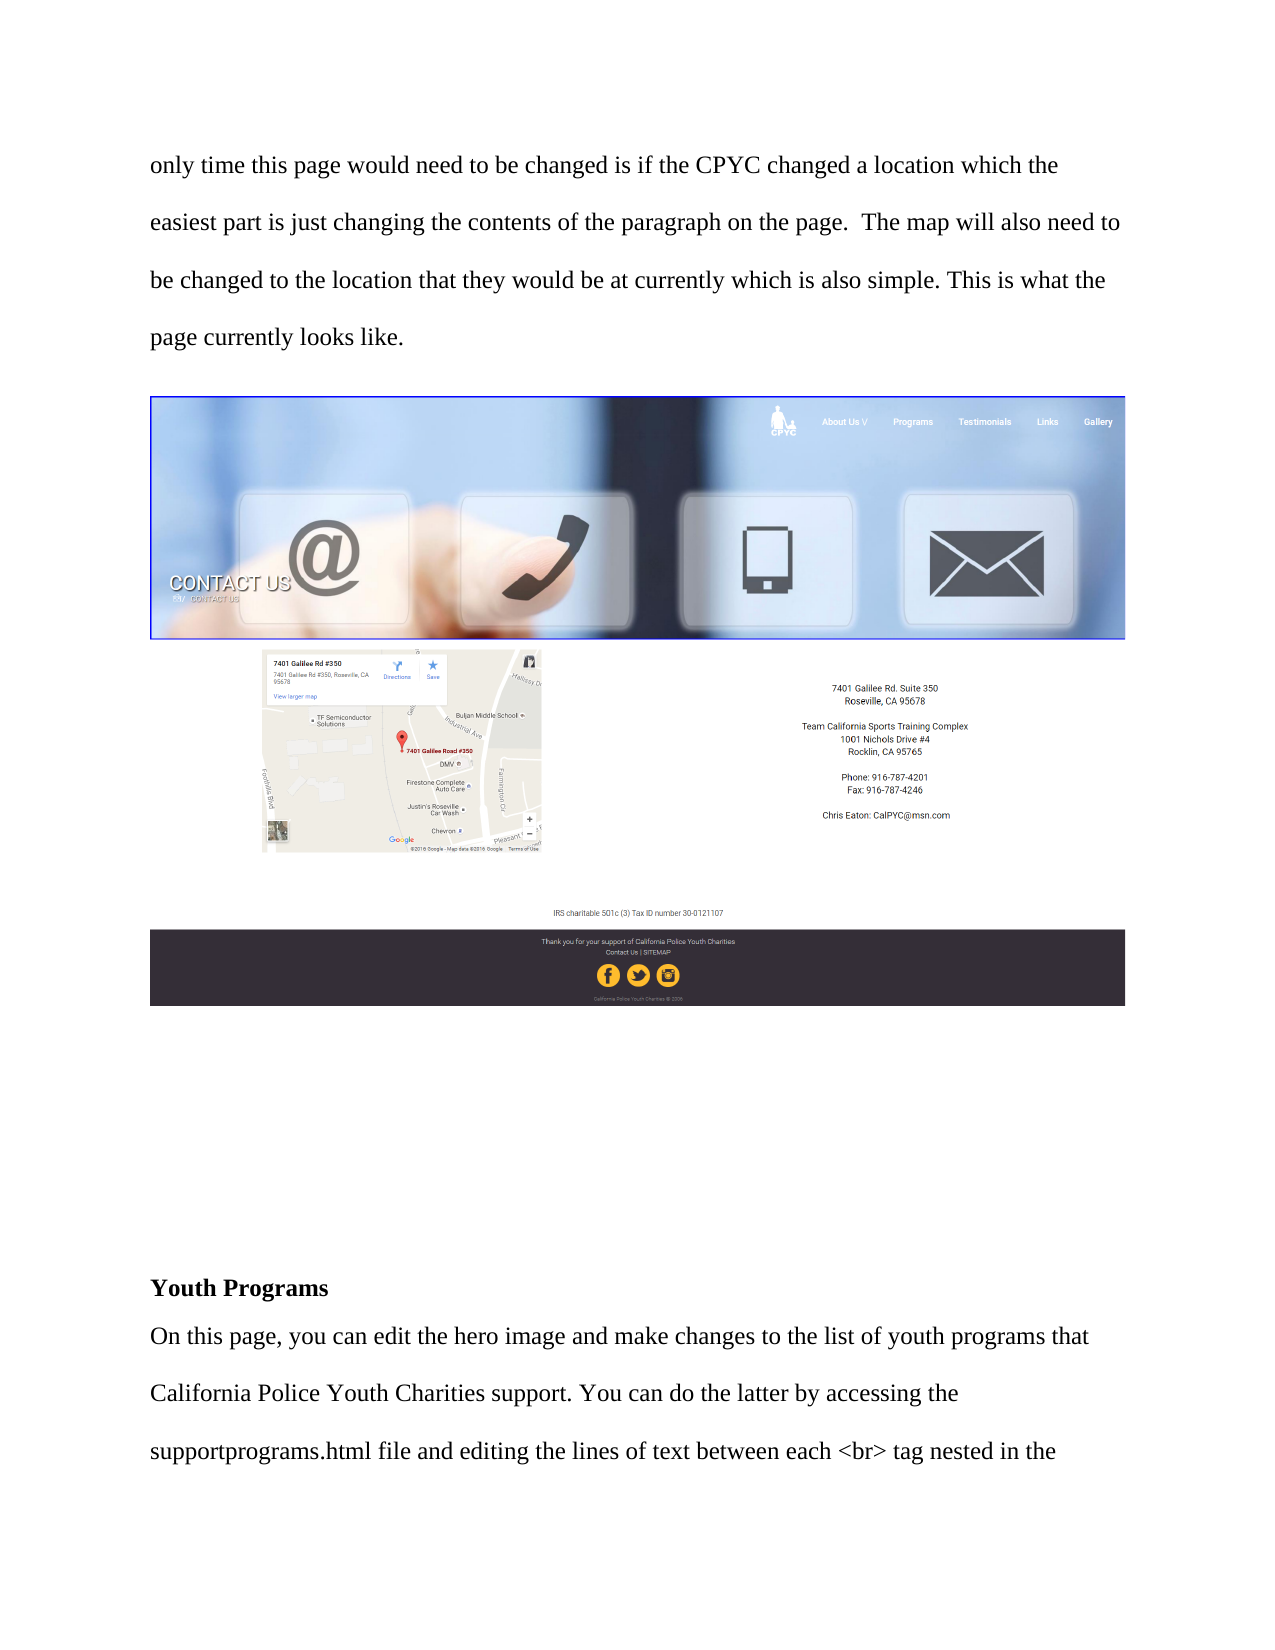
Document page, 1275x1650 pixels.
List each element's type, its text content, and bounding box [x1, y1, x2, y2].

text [150, 1321, 1125, 1465]
text Youth Programs [150, 1273, 1125, 1302]
picture [150, 396, 1125, 1006]
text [150, 150, 1125, 351]
